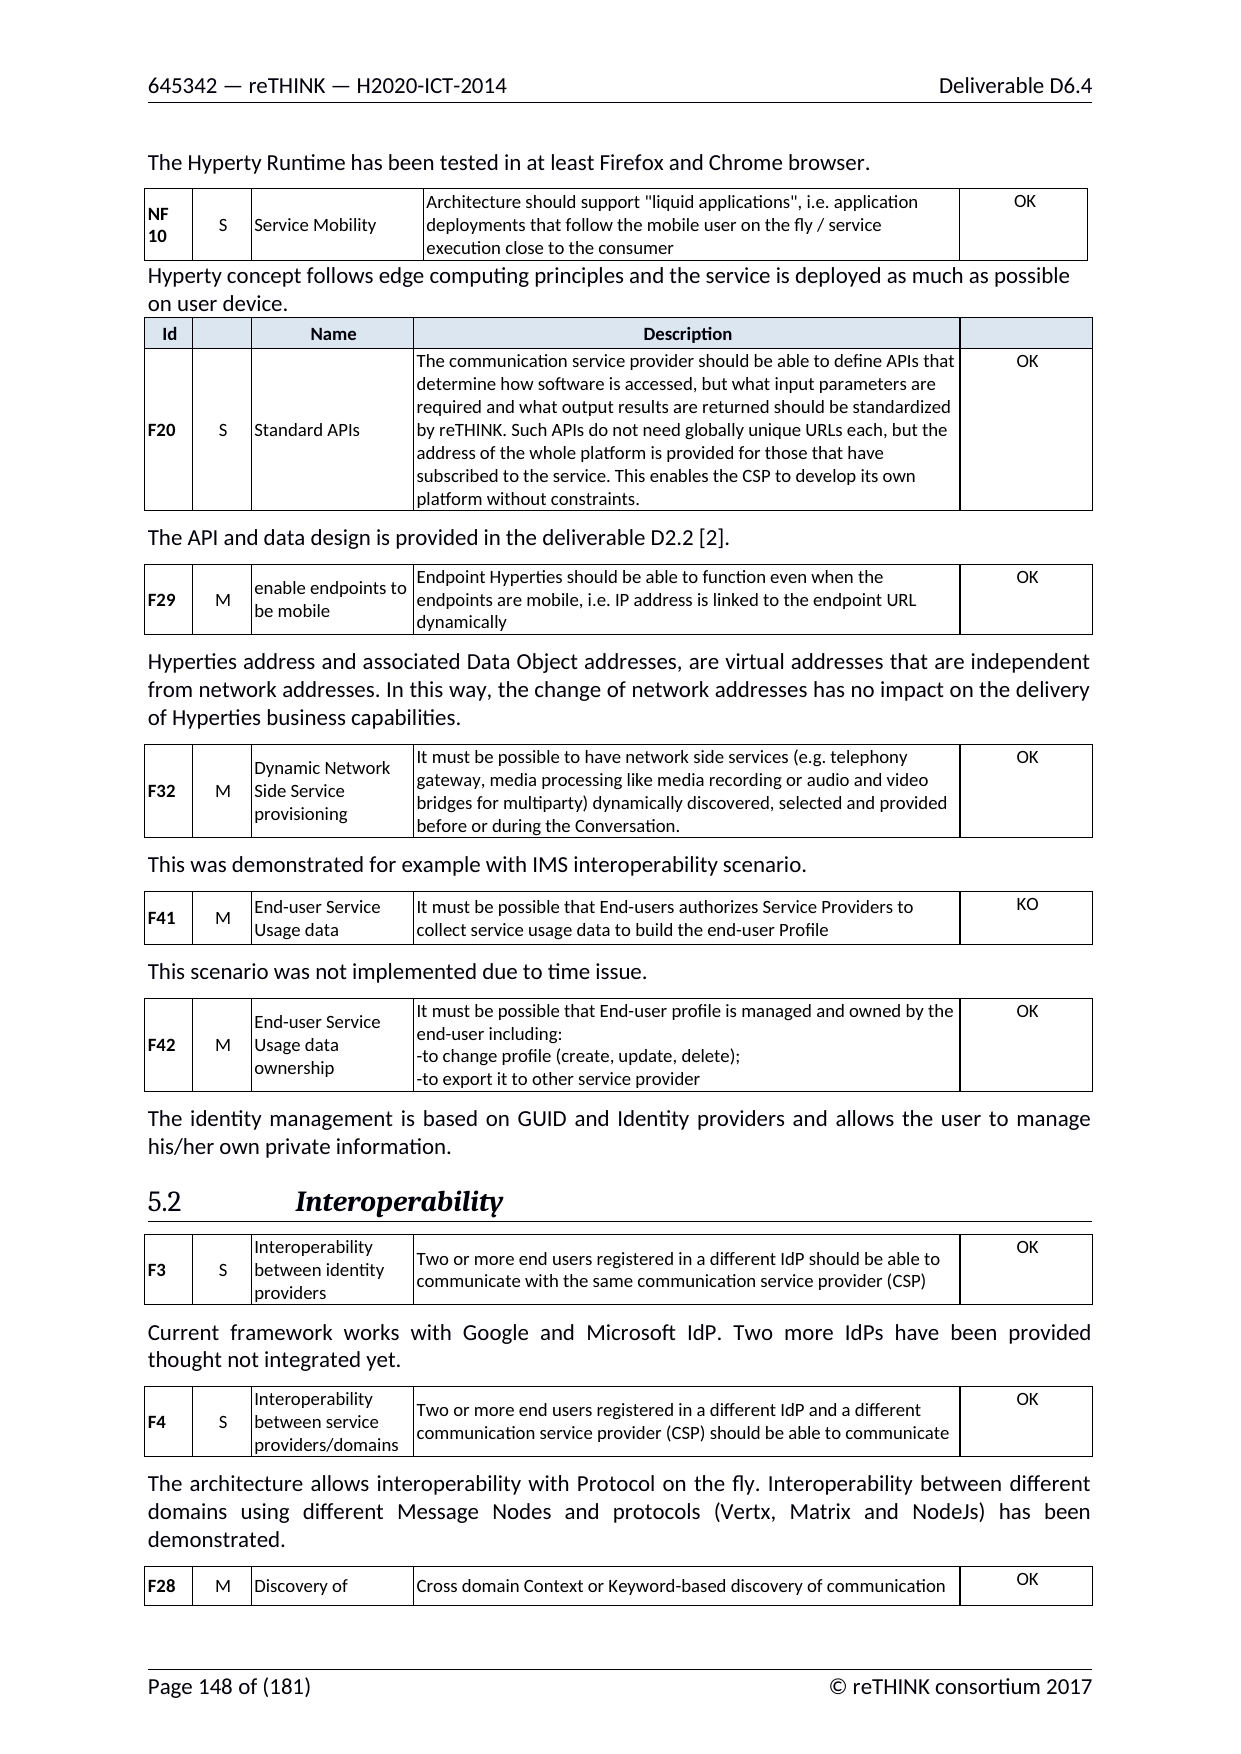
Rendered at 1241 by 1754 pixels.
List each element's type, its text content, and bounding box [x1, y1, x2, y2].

table_header Dynamic Network Side Service provisioning [252, 745, 413, 837]
table_header OK [960, 189, 1087, 260]
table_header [414, 1567, 959, 1605]
table_header F3 [145, 1235, 192, 1304]
table_header Endpoint Hyperties should be able to function even when the endpoints are mobile, i.e. IP address is linked to the endpoint URL dynamically [414, 565, 959, 634]
text Current framework works with Google and Microsoft IdP. Two more IdPs have been provided thought not integrated yet. [148, 1318, 1092, 1374]
table_header S [193, 1387, 251, 1456]
table_header End-user Service Usage data ownership [252, 999, 413, 1091]
table_cell S [193, 349, 251, 510]
table_header [193, 318, 251, 348]
text The identity management is based on GUID and Identity providers and allows the user to manage his/her own private information. [148, 1104, 1092, 1160]
text The API and data design is provided in the deliverable D2.2 [2]. [148, 523, 1092, 551]
table_header OK [961, 1567, 1092, 1605]
subtitle Interoperability [148, 1185, 1092, 1221]
table_cell Standard APIs [252, 349, 413, 510]
table_header M [193, 1567, 251, 1605]
table_header F29 [145, 565, 192, 634]
table_header Architecture should support "liquid applications", i.e. application deployments that follow the mobile user on the fly / service execution close to the consumer [424, 189, 959, 260]
table_header enable endpoints to be mobile [252, 565, 413, 634]
table_header Id [145, 318, 192, 348]
table_header End-user Service Usage data [252, 892, 413, 944]
table_header It must be possible to have network side services (e.g. telephony gateway, media processing like media recording or audio and video bridges for multiparty) dynamically discovered, selected and provided before or during the Conversation. [414, 745, 959, 837]
table_header F28 [145, 1567, 192, 1605]
text The architecture allows interoperability with Protocol on the fly. Interoperability between different domains using different Message Nodes and protocols (Vertx, Matrix and NodeJs) has been demonstrated. [148, 1469, 1092, 1553]
table_cell OK [961, 349, 1092, 510]
text The Hyperty Runtime has been tested in at least Firefox and Chrome browser. [148, 148, 1092, 176]
table_cell The communication service provider should be able to define APIs that determine how software is accessed, but what input parameters are required and what output results are returned should be standardized by reTHINK. Such APIs do not need globally unique URLs each, but the address of the whole platform is provided for those that have subscribed to the service. This enables the CSP to develop its own platform without constraints. [414, 349, 959, 510]
text This scenario was not implemented due to time issue. [148, 957, 1092, 985]
table_header Interoperability between identity providers [252, 1235, 413, 1304]
table_header F41 [145, 892, 192, 944]
table_header F4 [145, 1387, 192, 1456]
table_header OK [961, 1235, 1092, 1304]
table_header OK [961, 565, 1092, 634]
table_header OK [961, 745, 1092, 837]
table_header [961, 318, 1092, 348]
table_header It must be possible that End-user profile is managed and owned by the end-user including: -to change profile (create, update, delete); -to export it to other service provider [414, 999, 959, 1091]
table_header F42 [145, 999, 192, 1091]
table_header NF 10 [145, 189, 192, 260]
table_header OK [961, 999, 1092, 1091]
table_header S [193, 189, 251, 260]
table_header Service Mobility [252, 189, 423, 260]
table_header F32 [145, 745, 192, 837]
table_header Description [414, 318, 959, 348]
table_header KO [961, 892, 1092, 944]
text This was demonstrated for example with IMS interoperability scenario. [148, 851, 1092, 879]
table_header M [193, 999, 251, 1091]
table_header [252, 1567, 413, 1605]
table_header Name [252, 318, 413, 348]
table_header Two or more end users registered in a different IdP and a different communication service provider (CSP) should be able to communicate [414, 1387, 959, 1456]
table_header M [193, 565, 251, 634]
table_header Two or more end users registered in a different IdP should be able to communicate with the same communication service provider (CSP) [414, 1235, 959, 1304]
text Hyperties address and associated Data Object addresses, are virtual addresses that are independent from network addresses. In this way, the change of network addresses has no impact on the delivery of Hyperties business capabilities. [148, 647, 1092, 731]
table_header M [193, 745, 251, 837]
table_header It must be possible that End-users authorizes Service Providers to collect service usage data to build the end-user Profile [414, 892, 959, 944]
table_header Interoperability between service providers/domains [252, 1387, 413, 1456]
table_cell F20 [145, 349, 192, 510]
table_header M [193, 892, 251, 944]
text Hyperty concept follows edge computing principles and the service is deployed as much as possible on user device. [148, 261, 1092, 317]
table_header OK [961, 1387, 1092, 1456]
table_header S [193, 1235, 251, 1304]
